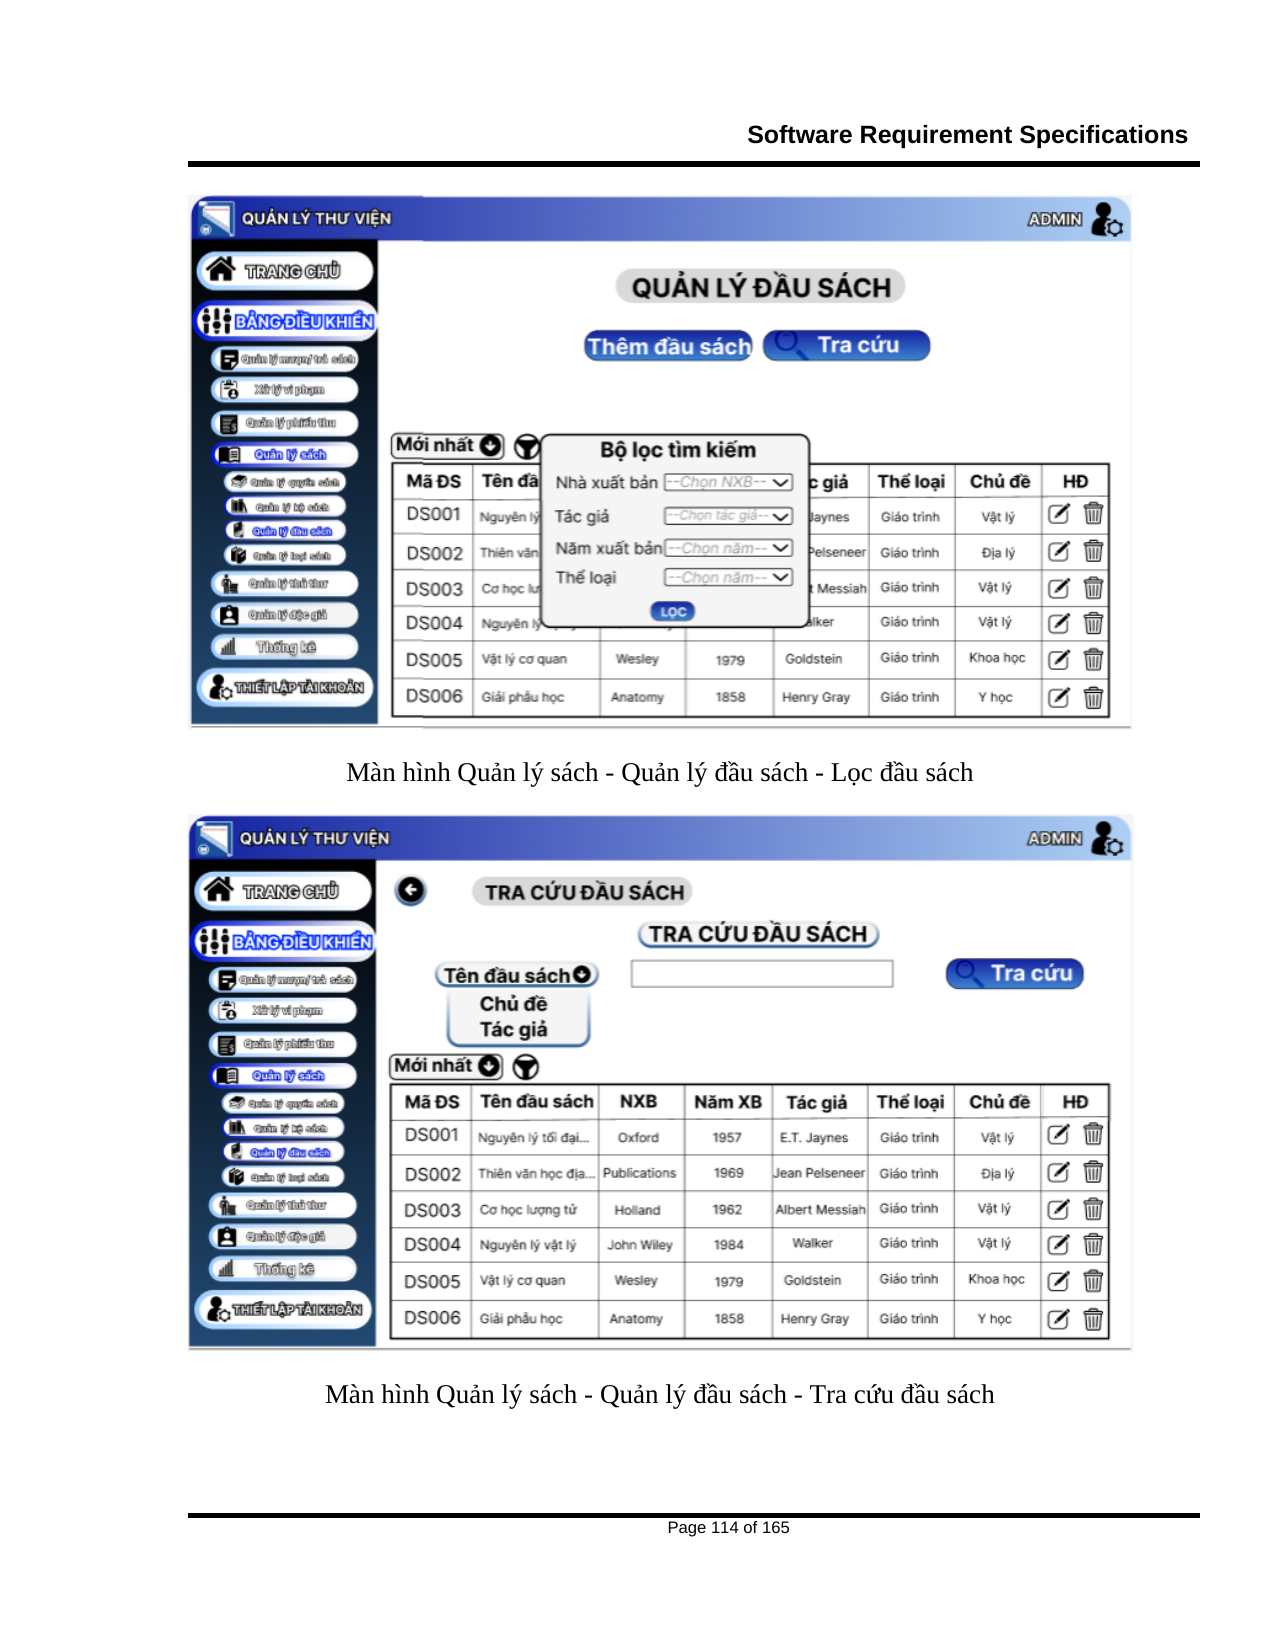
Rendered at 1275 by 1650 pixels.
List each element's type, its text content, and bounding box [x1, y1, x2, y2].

picture [187, 814, 1134, 1353]
text Màn hình Quản lý sách - Quản lý đầu sách - Lọc đầu sách [187, 756, 1132, 787]
text Màn hình Quản lý sách - Quản lý đầu sách - Tra cứu đầu sách [187, 1379, 1132, 1410]
picture [187, 195, 1133, 730]
